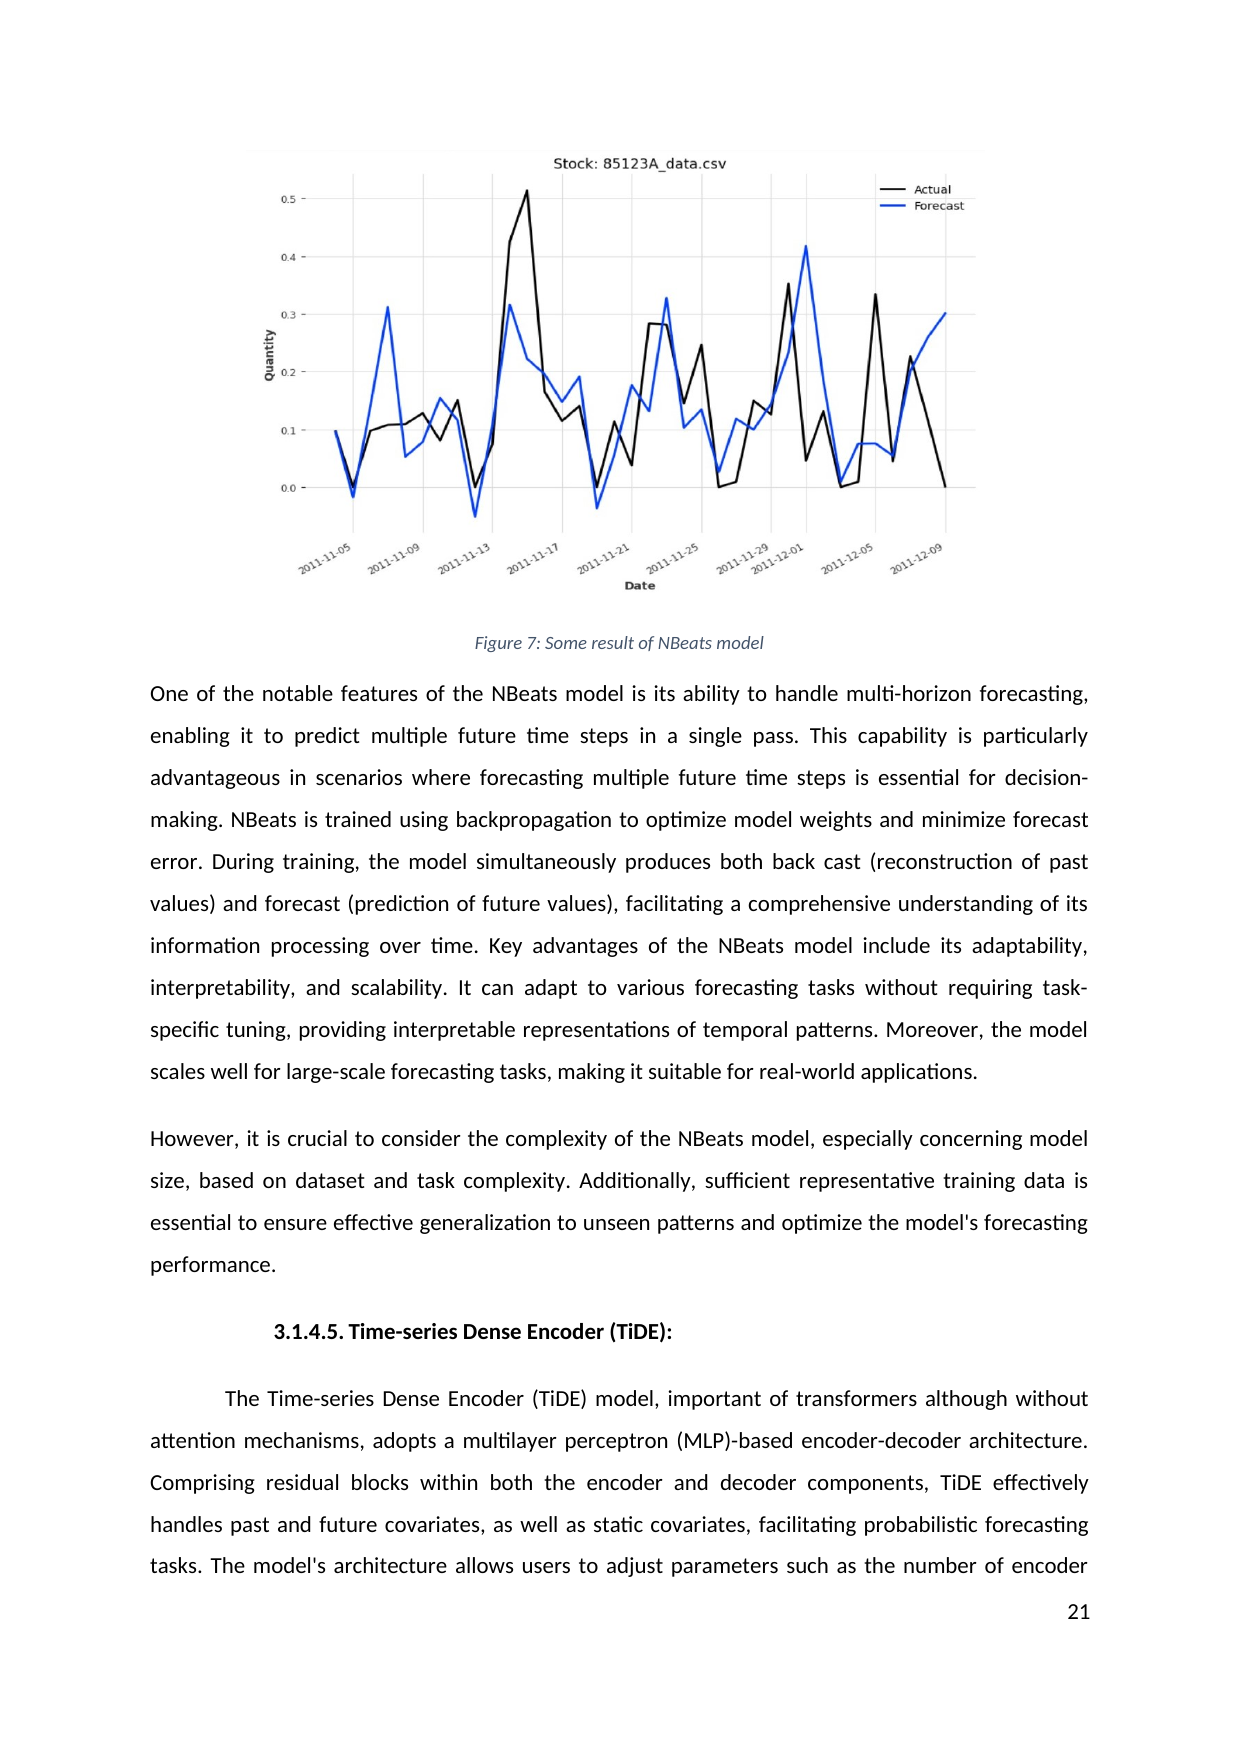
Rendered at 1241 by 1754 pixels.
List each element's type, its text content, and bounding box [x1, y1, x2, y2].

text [150, 1384, 1090, 1580]
text One of the notable features of the NBeats model is its ability to handle multi-horizon forecasting, enabling it to predict multiple future time steps in a single pass. This capability is particularly advantageous in scenarios where forecasting multiple future time steps is essential for decision-making. NBeats is trained using backpropagation to optimize model weights and minimize forecast error. During training, the model simultaneously produces both back cast (reconstruction of past values) and forecast (prediction of future values), facilitating a comprehensive understanding of its information processing over time. Key advantages of the NBeats model include its adaptability, interpretability, and scalability. It can adapt to various forecasting tasks without requiring task-specific tuning, providing interpretable representations of temporal patterns. Moreover, the model scales well for large-scale forecasting tasks, making it suitable for real-world applications. [150, 679, 1090, 1085]
text However, it is crucial to consider the complexity of the NBeats model, especially concerning model size, based on dataset and task complexity. Additionally, sufficient representative training data is essential to ensure effective generalization to unseen patterns and optimize the model's forecasting performance. [150, 1124, 1090, 1278]
text Figure 7: Some result of NBeats model [150, 631, 1090, 654]
subtitle Time-series Dense Encoder (TiDE): [273, 1317, 1090, 1345]
picture [245, 150, 986, 593]
